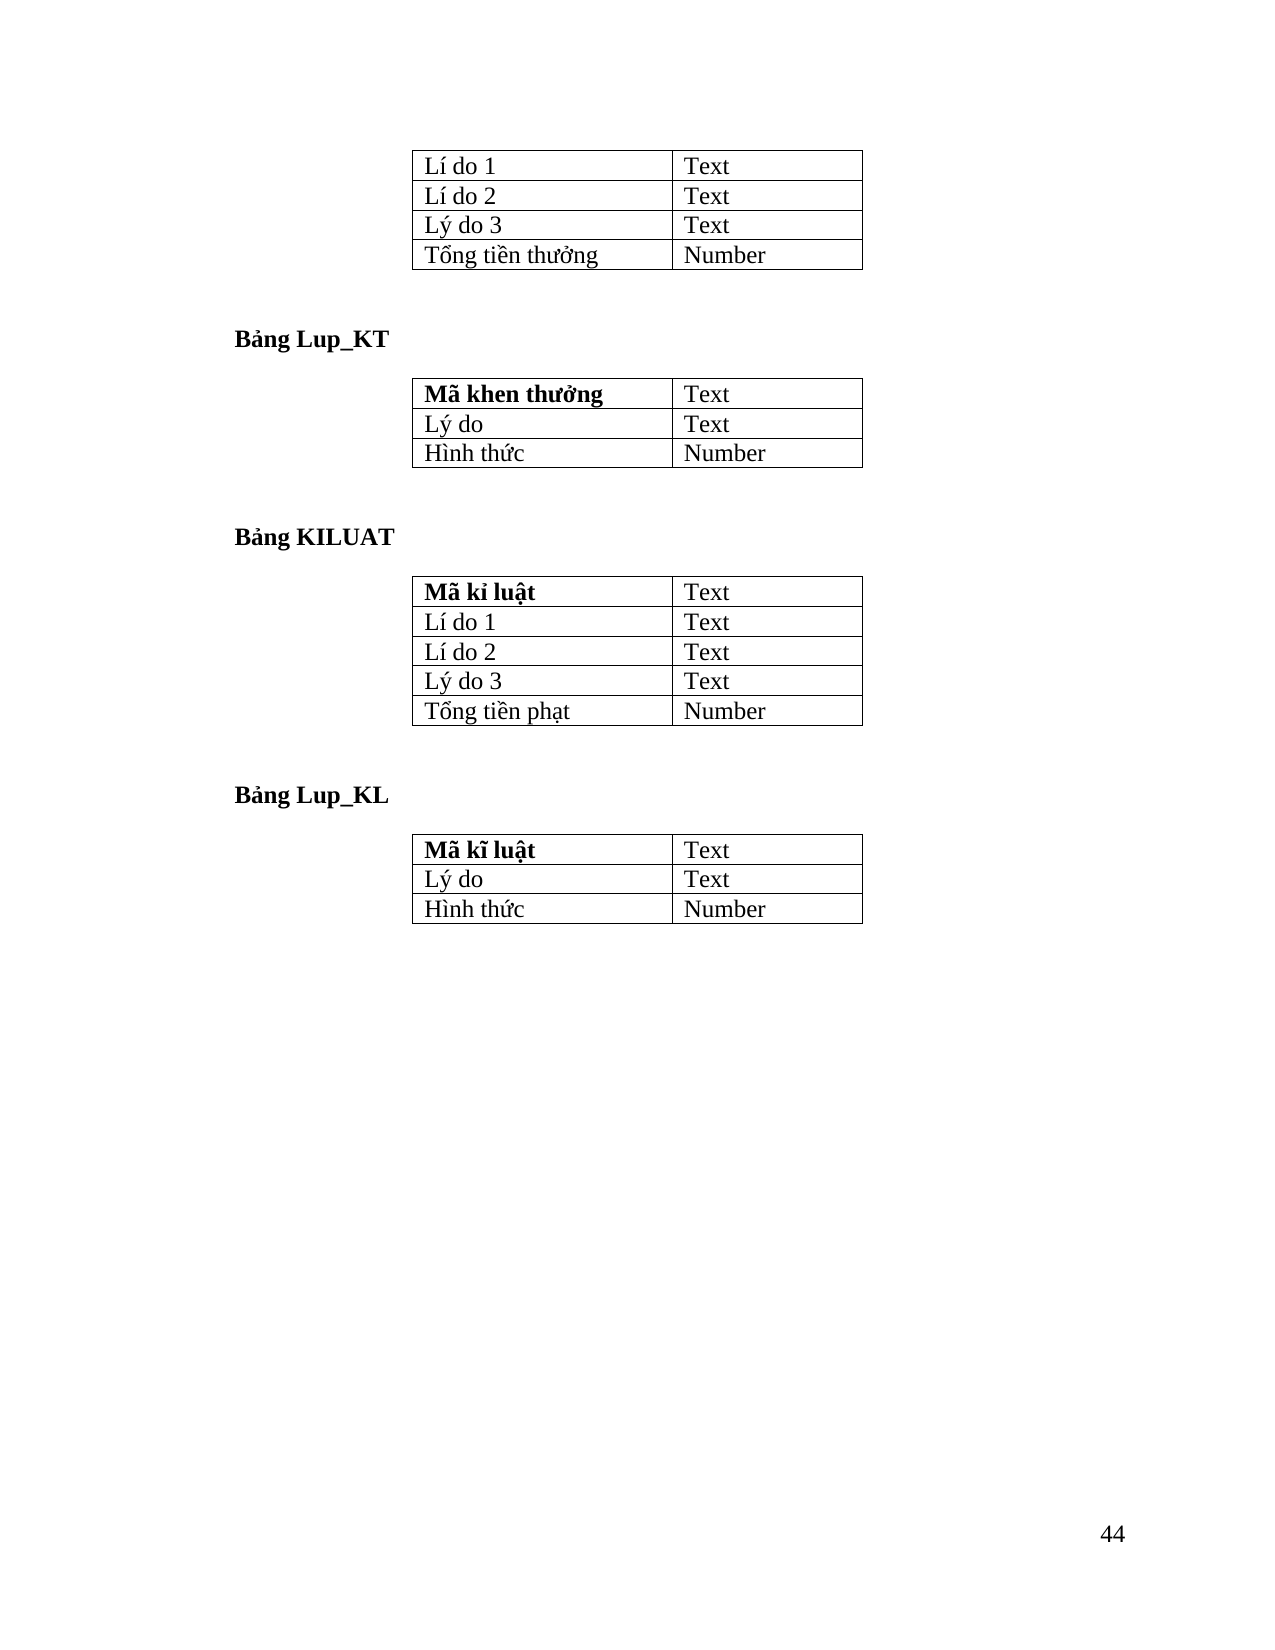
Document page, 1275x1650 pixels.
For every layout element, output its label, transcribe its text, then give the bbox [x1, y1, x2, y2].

table_cell Lí do 1 [413, 151, 672, 180]
text Bảng KILUAT [234, 522, 1125, 551]
table_cell Number [673, 240, 862, 269]
table_cell Lý do [413, 409, 672, 437]
table_cell Text [673, 409, 862, 437]
table_header Mã kĩ luật [413, 835, 672, 863]
table_cell Lí do 2 [413, 181, 672, 209]
table_header Mã khen thưởng [413, 379, 672, 408]
table_cell Number [673, 696, 862, 725]
table_cell Number [673, 439, 862, 467]
table_cell Text [673, 181, 862, 209]
table_header Text [673, 835, 862, 863]
table_cell Hình thức [413, 894, 672, 923]
table_header Text [673, 379, 862, 408]
text Bảng Lup_KT [234, 324, 1125, 353]
table_cell Number [673, 894, 862, 923]
table_cell Lý do [413, 865, 672, 893]
table_cell Hình thức [413, 439, 672, 467]
table_cell Text [673, 666, 862, 695]
table_cell Lí do 2 [413, 637, 672, 665]
table_cell Text [673, 607, 862, 636]
table_cell Lý do 3 [413, 666, 672, 695]
table_cell Lý do 3 [413, 211, 672, 239]
table_cell Tổng tiền phạt [413, 696, 672, 725]
table_cell Lí do 1 [413, 607, 672, 636]
table_cell Text [673, 865, 862, 893]
table_cell Tổng tiền thưởng [413, 240, 672, 269]
table_cell Text [673, 151, 862, 180]
table_cell Text [673, 637, 862, 665]
text Bảng Lup_KL [234, 780, 1125, 809]
table_header Text [673, 577, 862, 606]
table_header Mã kỉ luật [413, 577, 672, 606]
table_cell Text [673, 211, 862, 239]
